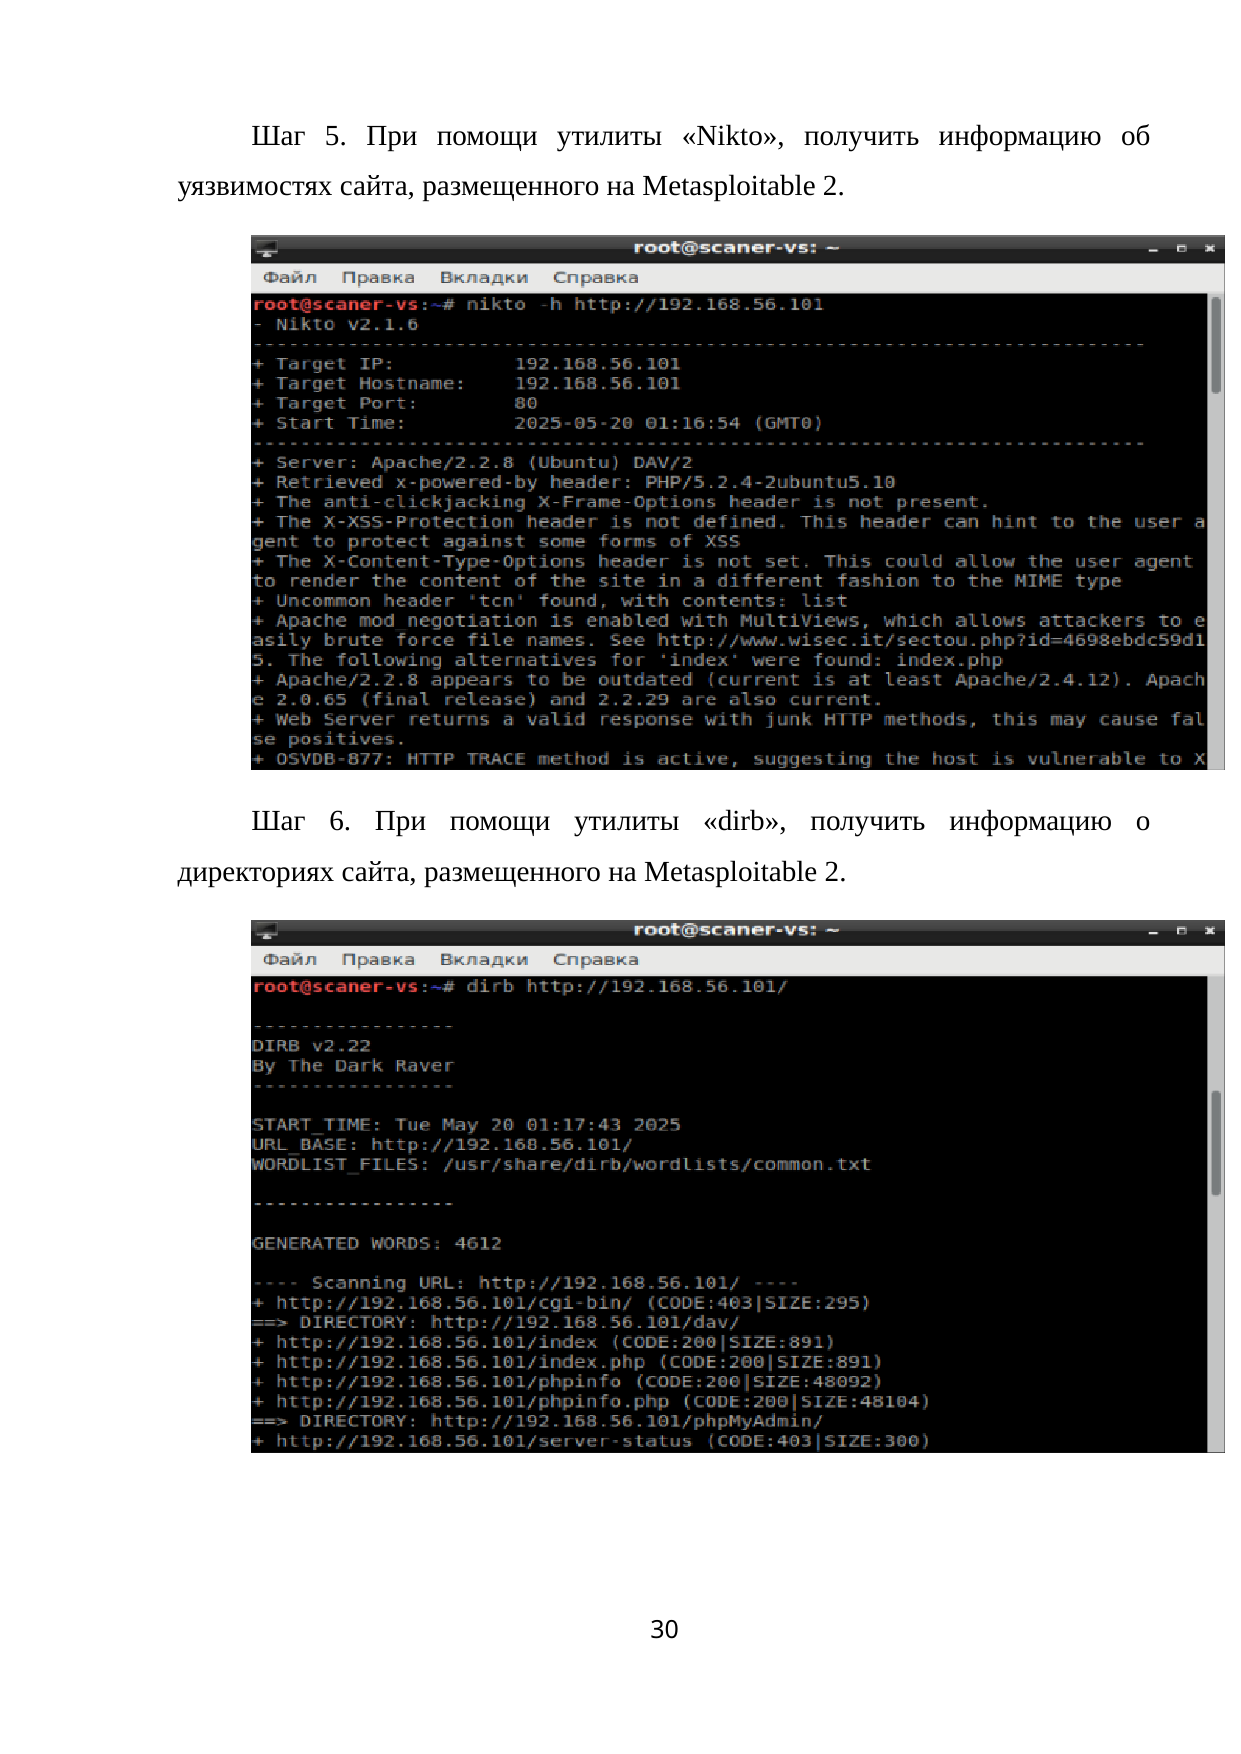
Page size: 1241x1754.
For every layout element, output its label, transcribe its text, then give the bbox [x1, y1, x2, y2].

text Шаг 5. При помощи утилиты «Nikto», получить информацию об уязвимостях сайта, размещенного на Metasploitable 2. [177, 118, 1152, 202]
picture [251, 920, 1225, 1453]
text Шаг 6. При помощи утилиты «dirb», получить информацию о директориях сайта, размещенного на Metasploitable 2. [177, 803, 1152, 887]
picture [251, 235, 1225, 770]
